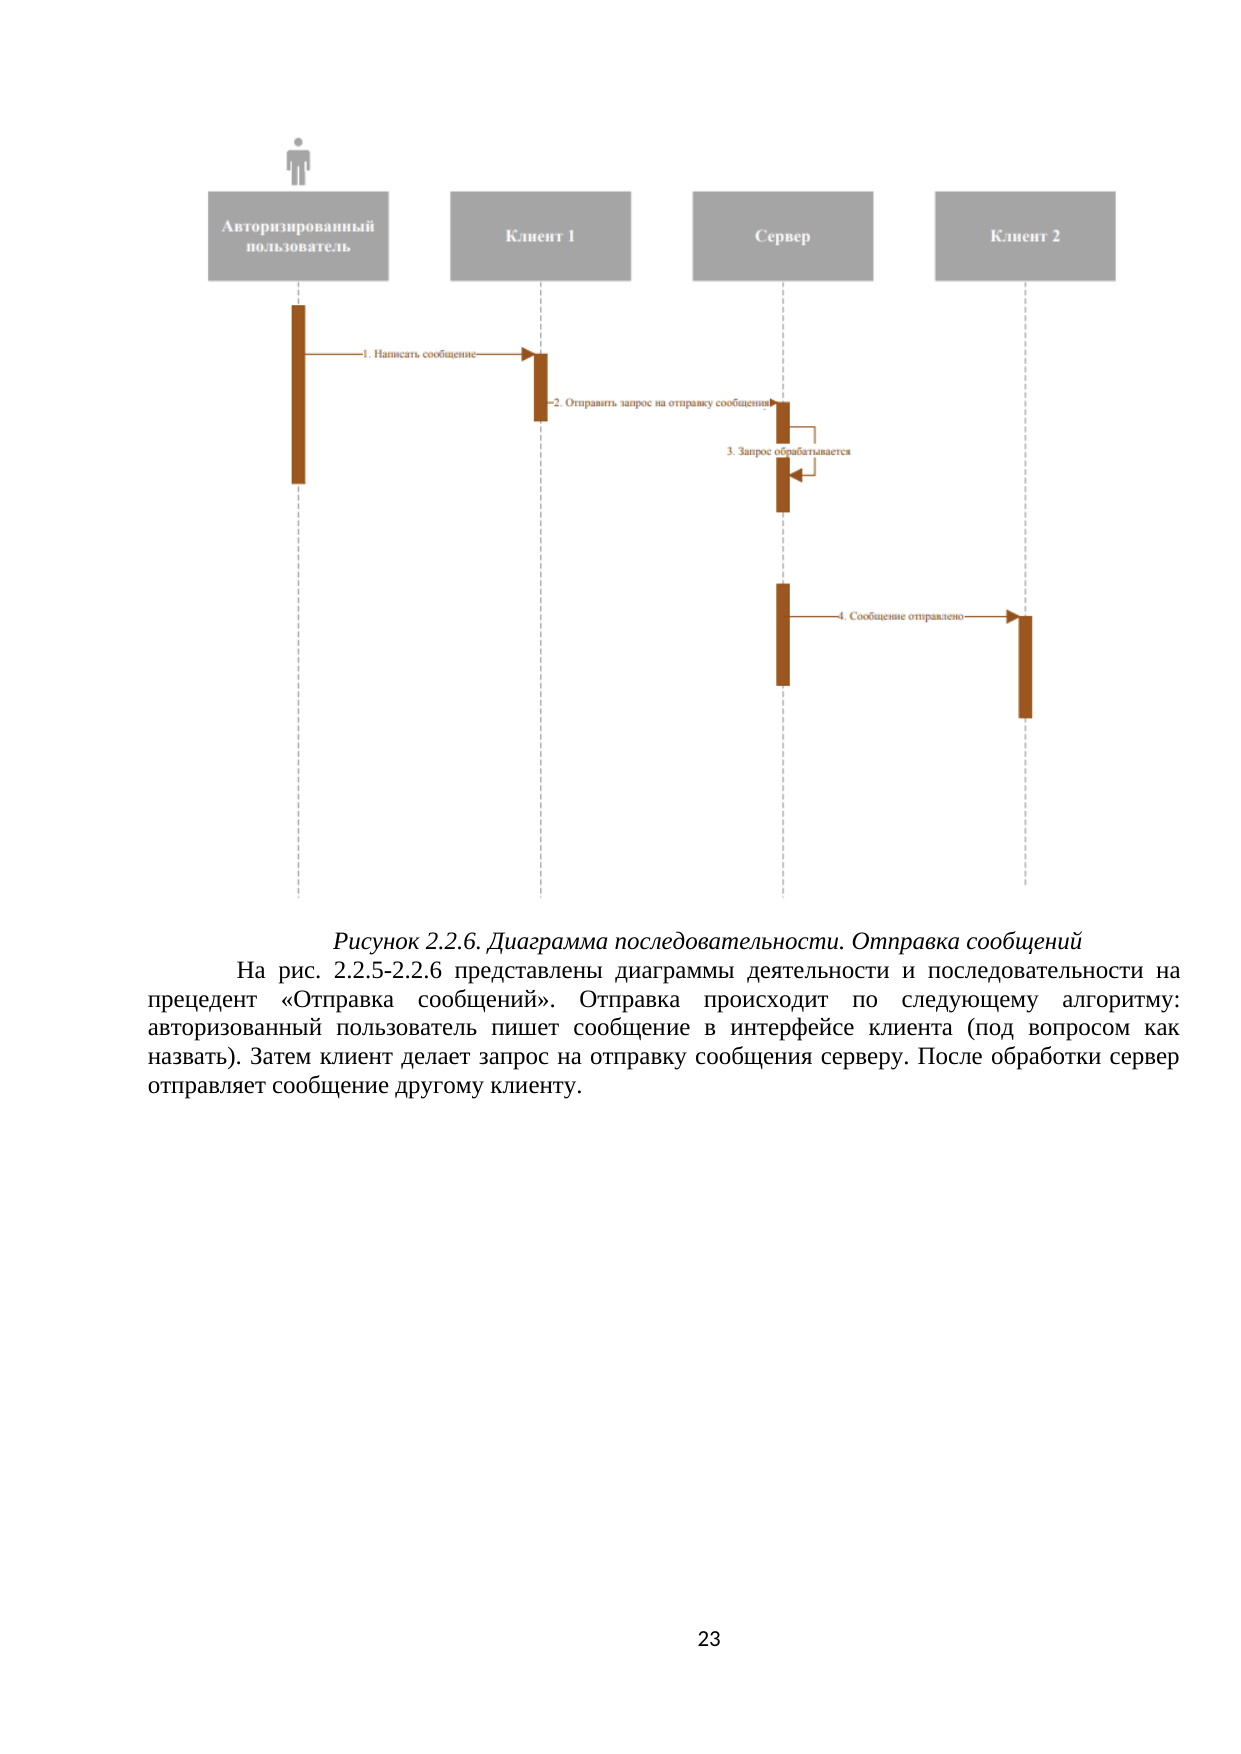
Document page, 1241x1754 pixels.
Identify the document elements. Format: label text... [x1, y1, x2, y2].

text На рис. 2.2.5-2.2.6 представлены диаграммы деятельности и последовательности на прецедент «Отправка сообщений». Отправка происходит по следующему алгоритму: авторизованный пользователь пишет сообщение в интерфейсе клиента (под вопросом как назвать). Затем клиент делает запрос на отправку сообщения серверу. После обработки сервер отправляет сообщение другому клиенту. [148, 955, 1181, 1099]
picture [162, 118, 1167, 927]
text Рисунок 2.2.6. Диаграмма последовательности. Отправка сообщений [148, 926, 1181, 955]
